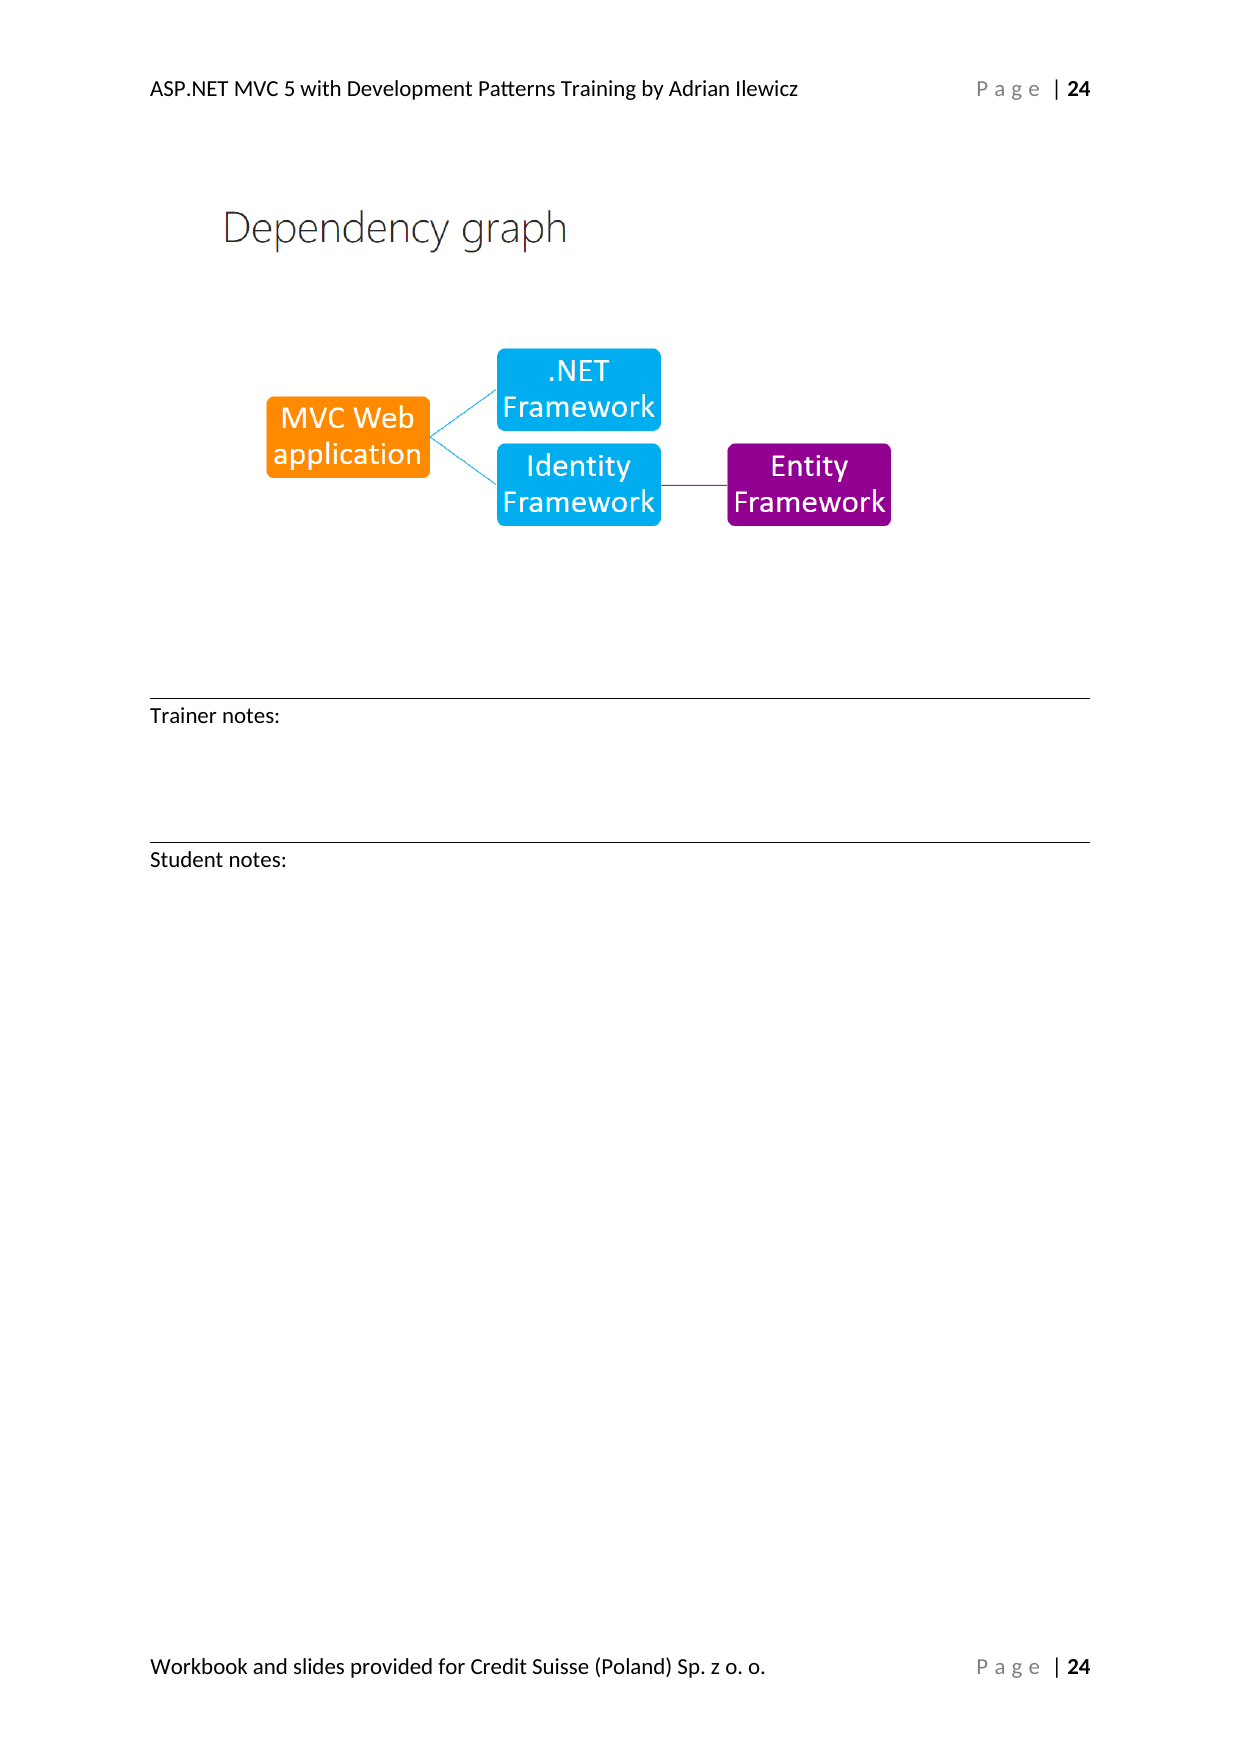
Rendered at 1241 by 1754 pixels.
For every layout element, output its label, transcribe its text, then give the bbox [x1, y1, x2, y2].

picture [150, 149, 1090, 680]
text Trainer notes: [150, 699, 1090, 729]
text Student notes: [150, 843, 1090, 873]
